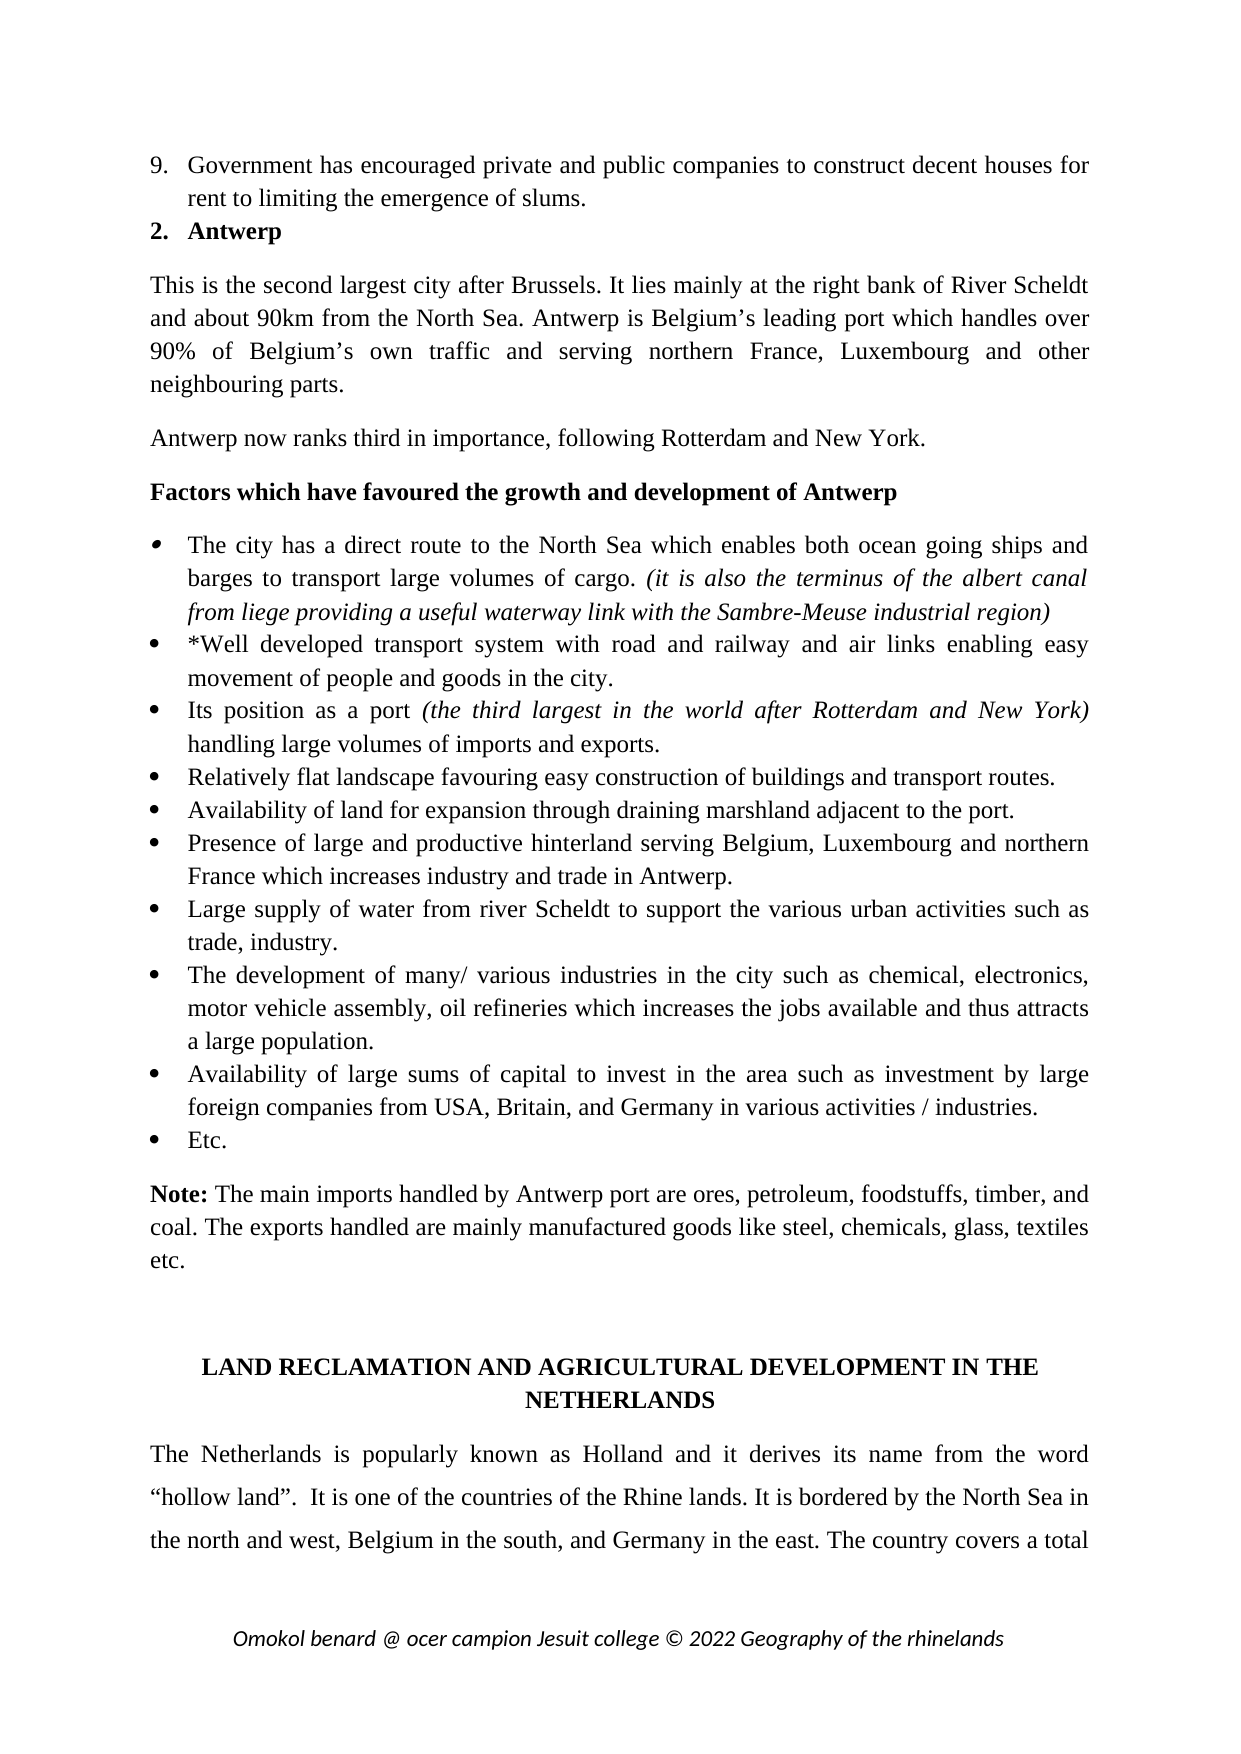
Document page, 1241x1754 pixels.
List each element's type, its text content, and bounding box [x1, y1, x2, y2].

list *Well developed transport system with road and railway and air links enabling easy movement of people and goods in the city. [150, 629, 1090, 691]
list Government has encouraged private and public companies to construct decent houses for rent to limiting the emergence of slums. [150, 150, 1090, 212]
text Note: The main imports handled by Antwerp port are ores, petroleum, foodstuffs, timber, and coal. The exports handled are mainly manufactured goods like steel, chemicals, glass, textiles etc. [150, 1179, 1090, 1273]
list The city has a direct route to the North Sea which enables both ocean going ships and barges to transport large volumes of cargo. (it is also the terminus of the albert canal from liege providing a useful waterway link with the Sambre-Meuse industrial region) [150, 531, 1090, 625]
list Availability of land for expansion through draining marshland adjacent to the port. [150, 795, 1090, 823]
list Etc. [150, 1125, 1090, 1154]
list Availability of large sums of capital to invest in the area such as investment by large foreign companies from USA, Britain, and Germany in various activities / industries. [150, 1059, 1090, 1121]
text Factors which have favoured the growth and development of Antwerp [150, 477, 1090, 505]
list Relatively flat landscape favouring easy construction of buildings and transport routes. [150, 762, 1090, 790]
list The development of many/ various industries in the city such as chemical, electronics, motor vehicle assembly, oil refineries which increases the jobs available and thus attracts a large population. [150, 960, 1090, 1054]
list Antwerp [150, 216, 1090, 245]
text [150, 1439, 1090, 1554]
list Presence of large and productive hinterland serving Belgium, Luxembourg and northern France which increases industry and trade in Antwerp. [150, 828, 1090, 889]
text This is the second largest city after Brussels. It lies mainly at the right bank of River Scheldt and about 90km from the North Sea. Antwerp is Belgium’s leading port which handles over 90% of Belgium’s own traffic and serving northern France, Luxembourg and other neighbouring parts. [150, 270, 1090, 398]
list Large supply of water from river Scheldt to support the various urban activities such as trade, industry. [150, 894, 1090, 956]
text Antwerp now ranks third in importance, following Rotterdam and New York. [150, 423, 1090, 452]
list Its position as a port (the third largest in the world after Rotterdam and New York) handling large volumes of imports and exports. [150, 696, 1090, 757]
text LAND RECLAMATION AND AGRICULTURAL DEVELOPMENT IN THE NETHERLANDS [150, 1352, 1090, 1414]
